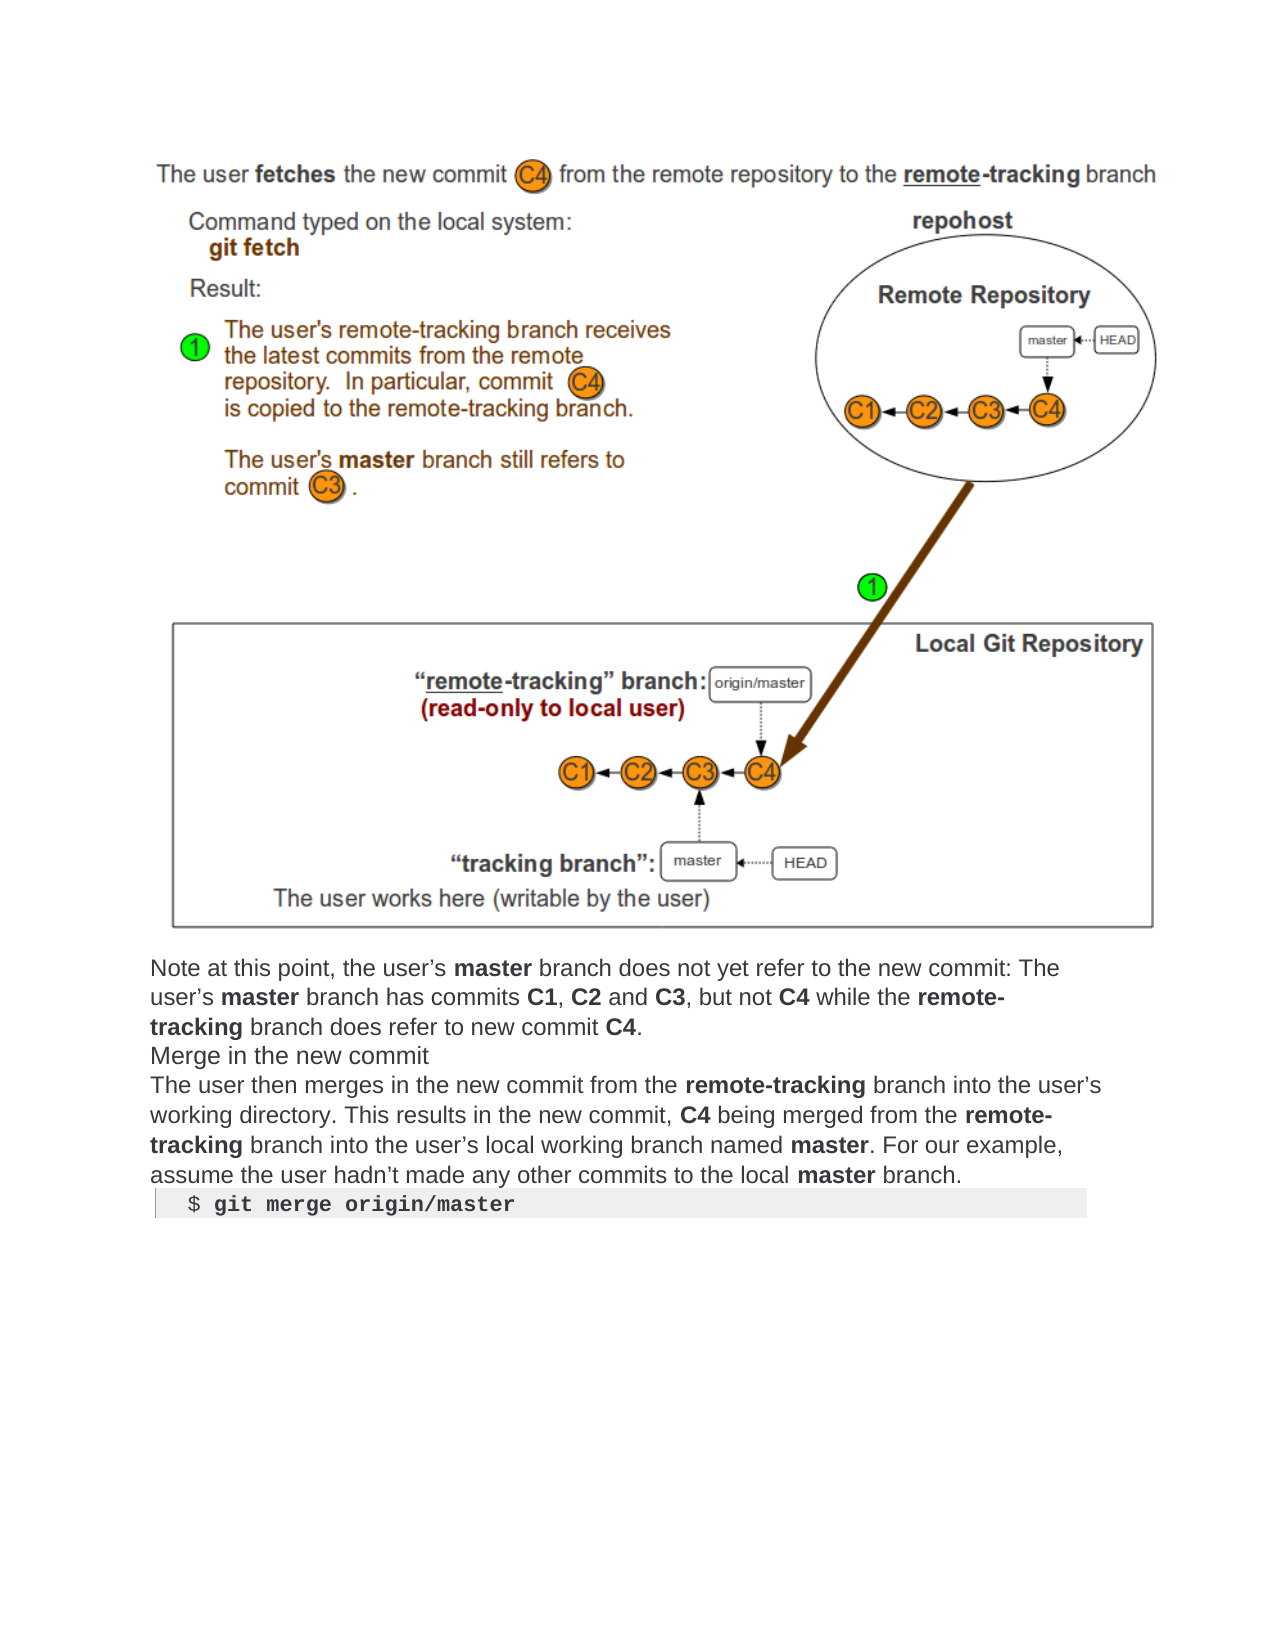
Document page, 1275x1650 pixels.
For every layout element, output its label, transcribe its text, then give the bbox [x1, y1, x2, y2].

subtitle Merge in the new commit [150, 1041, 1125, 1069]
text $ git merge origin/master [156, 1188, 1087, 1218]
text Note at this point, the user’s master branch does not yet refer to the new commit: The user’s master branch has commits C1, C2 and C3, but not C4 while the remote-tracking branch does refer to new commit C4. [150, 952, 1125, 1041]
picture [150, 150, 1177, 944]
text The user then merges in the new commit from the remote-tracking branch into the user’s working directory. This results in the new commit, C4 being merged from the remote-tracking branch into the user’s local working branch named master. For our example, assume the user hadn’t made any other commits to the local master branch. [150, 1069, 1125, 1188]
